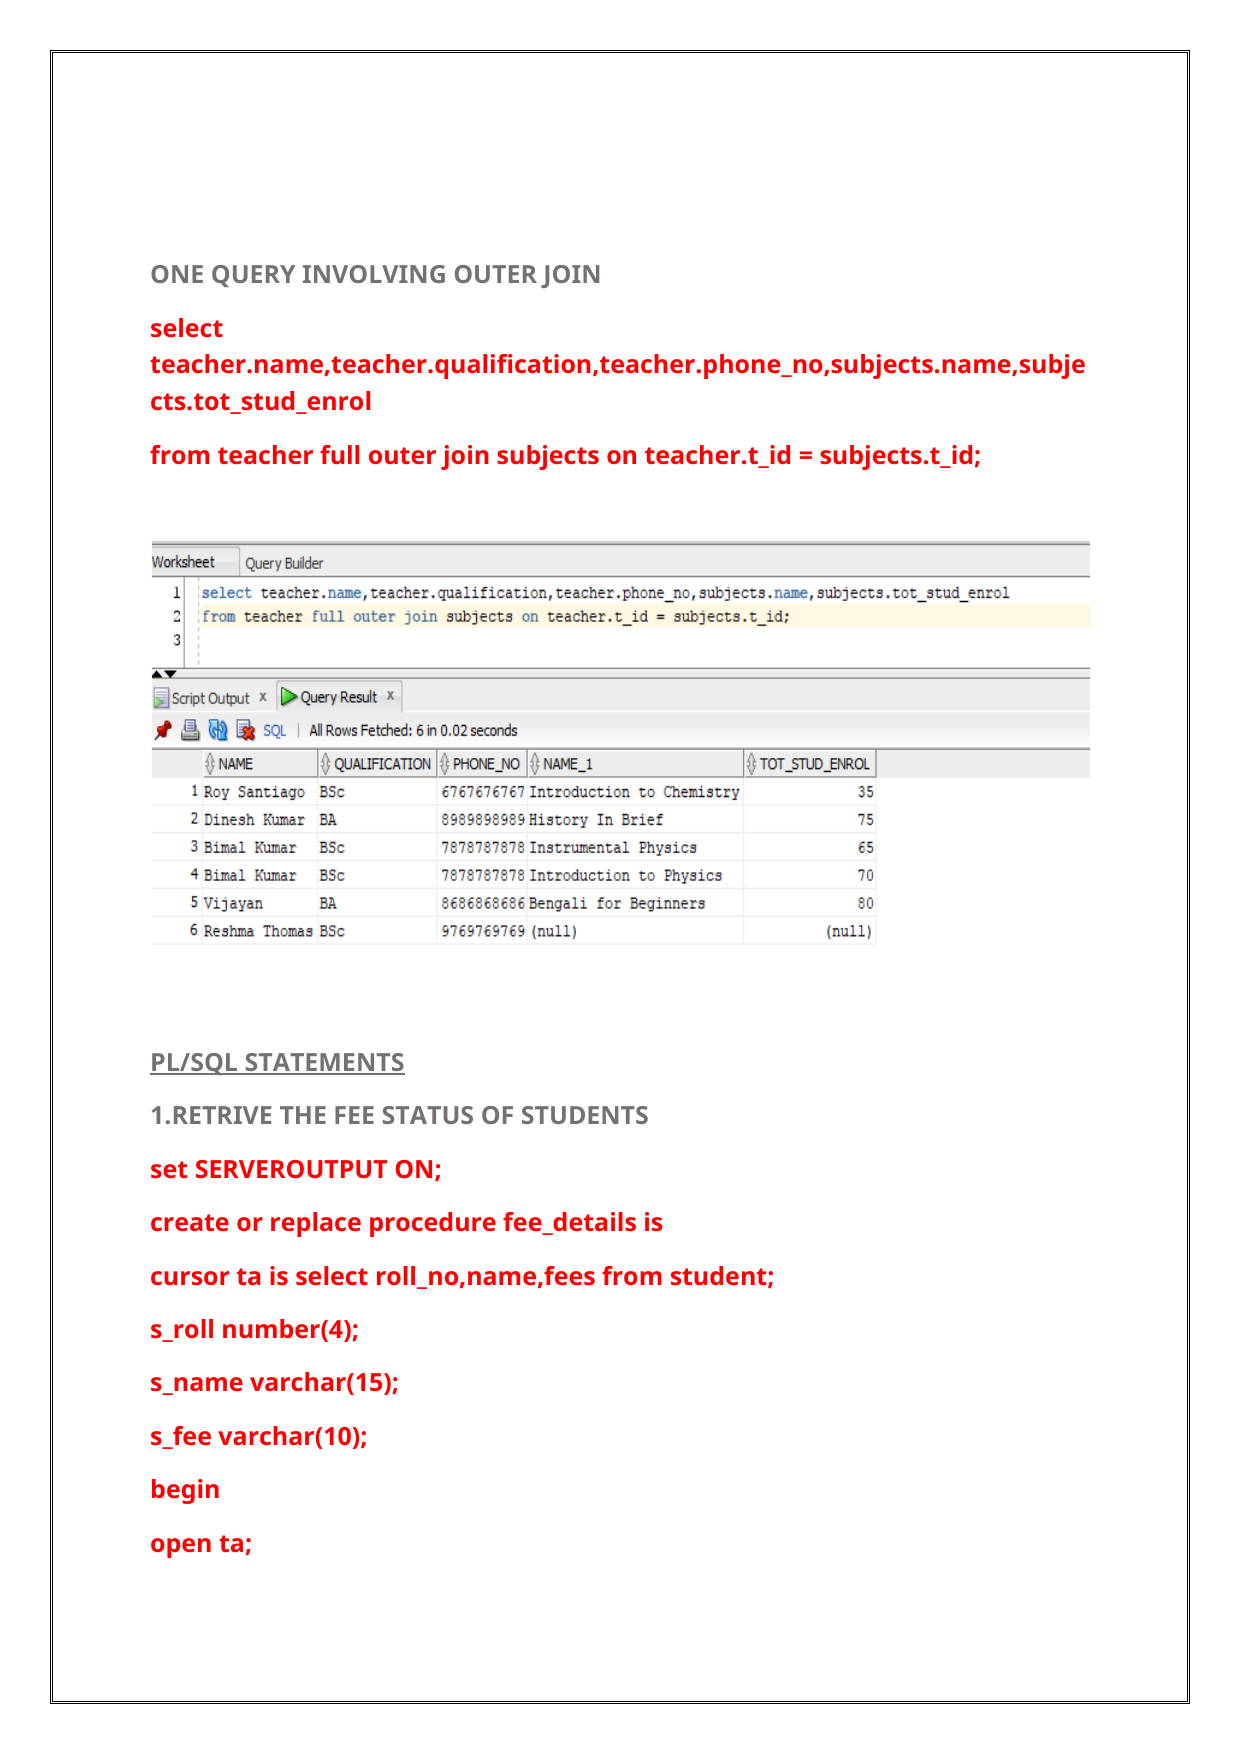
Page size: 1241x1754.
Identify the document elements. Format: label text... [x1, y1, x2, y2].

picture [151, 539, 1091, 969]
text cursor ta is select roll_no,name,fees from student; [150, 1258, 1090, 1292]
text 1.RETRIVE THE FEE STATUS OF STUDENTS [150, 1098, 1090, 1132]
text set SERVEROUTPUT ON; [150, 1151, 1090, 1185]
text from teacher full outer join subjects on teacher.t_id = subjects.t_id; [150, 437, 1090, 471]
text s_name varchar(15); [150, 1365, 1090, 1399]
text PL/SQL STATEMENTS [150, 1044, 1090, 1078]
text create or replace procedure fee_details is [150, 1205, 1090, 1239]
text s_fee varchar(10); [150, 1418, 1090, 1452]
text s_roll number(4); [150, 1312, 1090, 1346]
text ONE QUERY INVOLVING OUTER JOIN [150, 257, 1090, 291]
text select teacher.name,teacher.qualification,teacher.phone_no,subjects.name,subjects.tot_stud_enrol [150, 310, 1090, 418]
text begin [150, 1472, 1090, 1506]
text open ta; [150, 1525, 1090, 1559]
